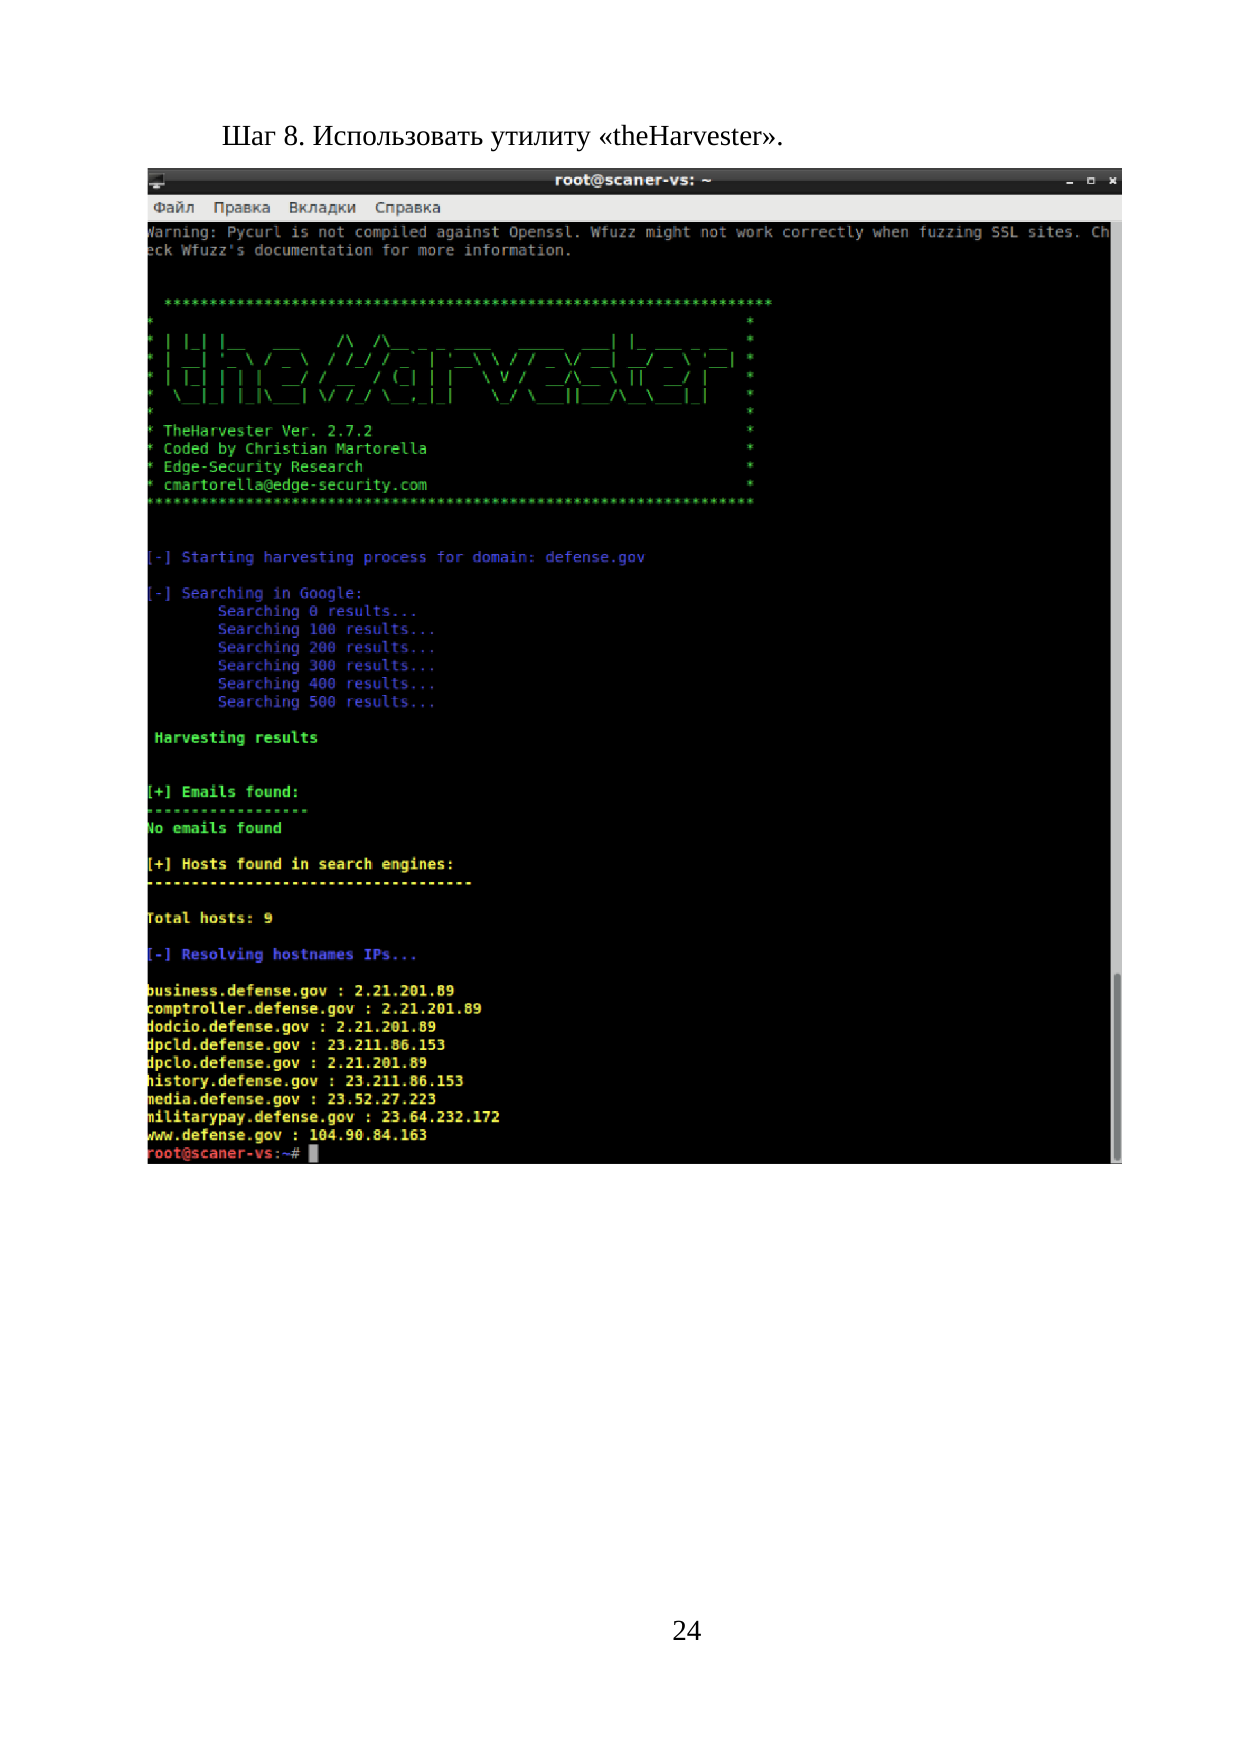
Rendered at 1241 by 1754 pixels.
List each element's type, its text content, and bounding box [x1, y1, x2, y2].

picture [147, 168, 1122, 1164]
text Шаг 8. Использовать утилиту «theHarvester». [148, 118, 1152, 152]
